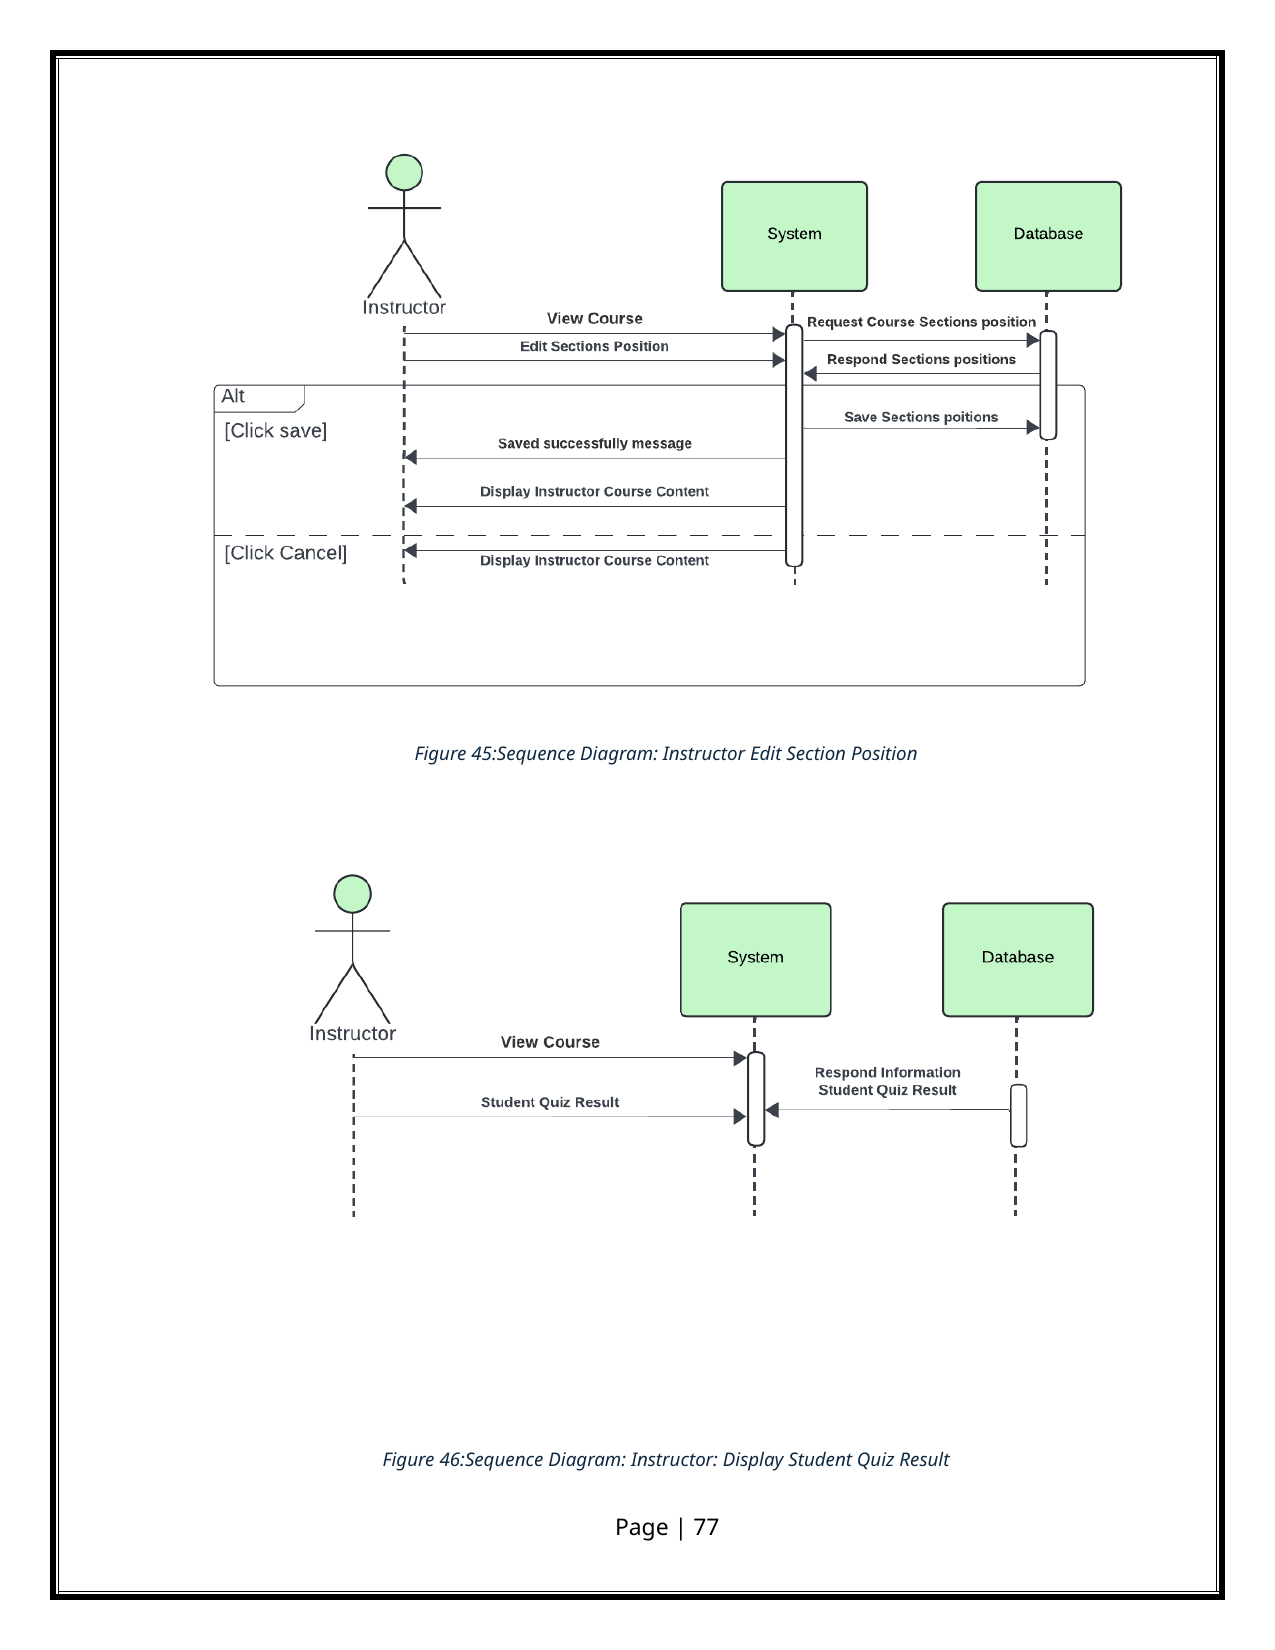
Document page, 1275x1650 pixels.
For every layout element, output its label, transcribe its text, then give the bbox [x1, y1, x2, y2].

picture [203, 837, 1131, 1427]
text Figure 45:Sequence Diagram: Instructor Edit Section Position [177, 741, 1157, 766]
picture [177, 118, 1157, 722]
text Figure 46:Sequence Diagram: Instructor: Display Student Quiz Result [177, 1446, 1157, 1472]
